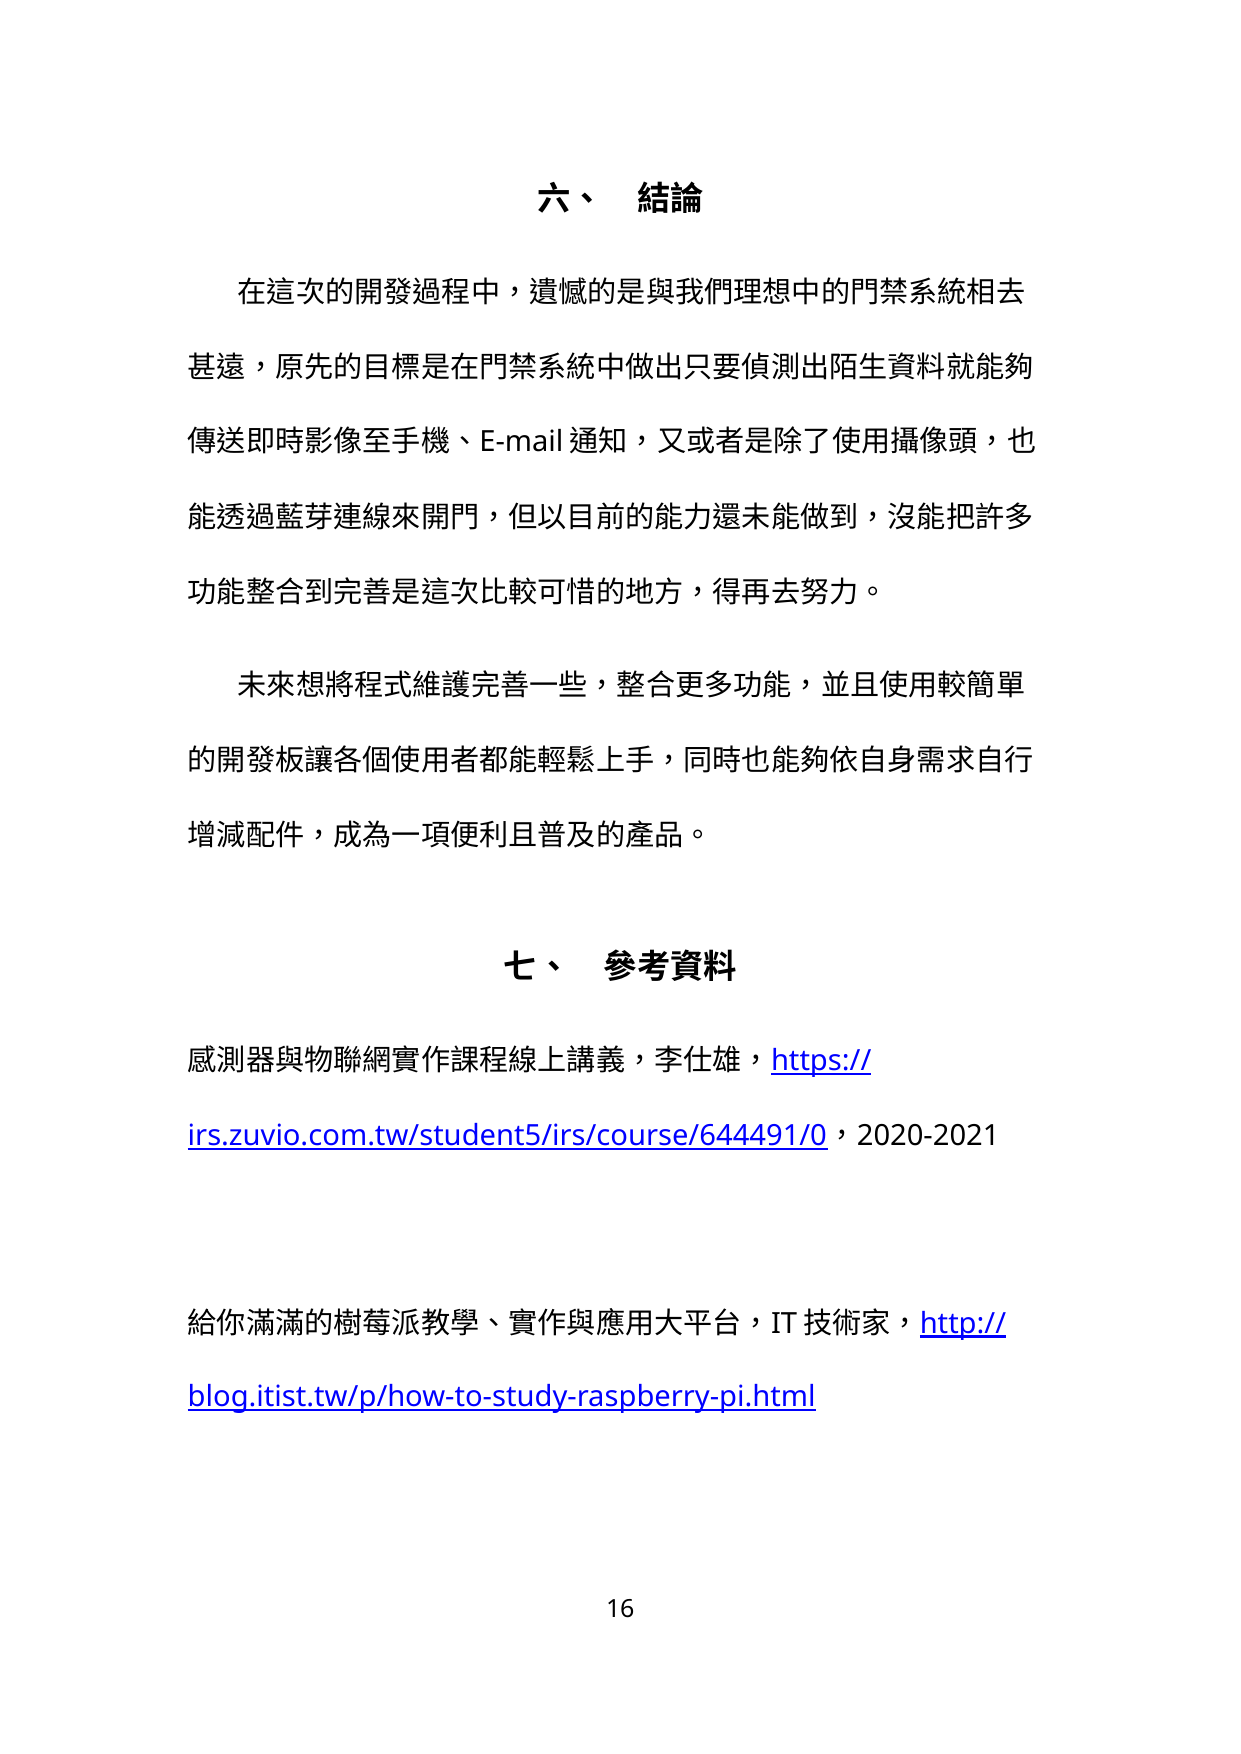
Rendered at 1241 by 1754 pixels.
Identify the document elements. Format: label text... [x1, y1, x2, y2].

list 參考資料 [187, 927, 1053, 1002]
text 感測器與物聯網實作課程線上講義，李仕雄，https://irs.zuvio.com.tw/student5/irs/course/644491/0，2020-2021 [187, 1021, 1053, 1171]
list 結論 [187, 158, 1053, 233]
text 給你滿滿的樹莓派教學、實作與應用大平台，IT技術家，http://blog.itist.tw/p/how-to-study-raspberry-pi.html [187, 1283, 1053, 1433]
text 未來想將程式維護完善一些，整合更多功能，並且使用較簡單的開發板讓各個使用者都能輕鬆上手，同時也能夠依自身需求自行增減配件，成為一項便利且普及的產品。 [187, 646, 1053, 871]
text 在這次的開發過程中，遺憾的是與我們理想中的門禁系統相去甚遠，原先的目標是在門禁系統中做出只要偵測出陌生資料就能夠傳送即時影像至手機、E-mail通知，又或者是除了使用攝像頭，也能透過藍芽連線來開門，但以目前的能力還未能做到，沒能把許多功能整合到完善是這次比較可惜的地方，得再去努力。 [187, 252, 1053, 627]
